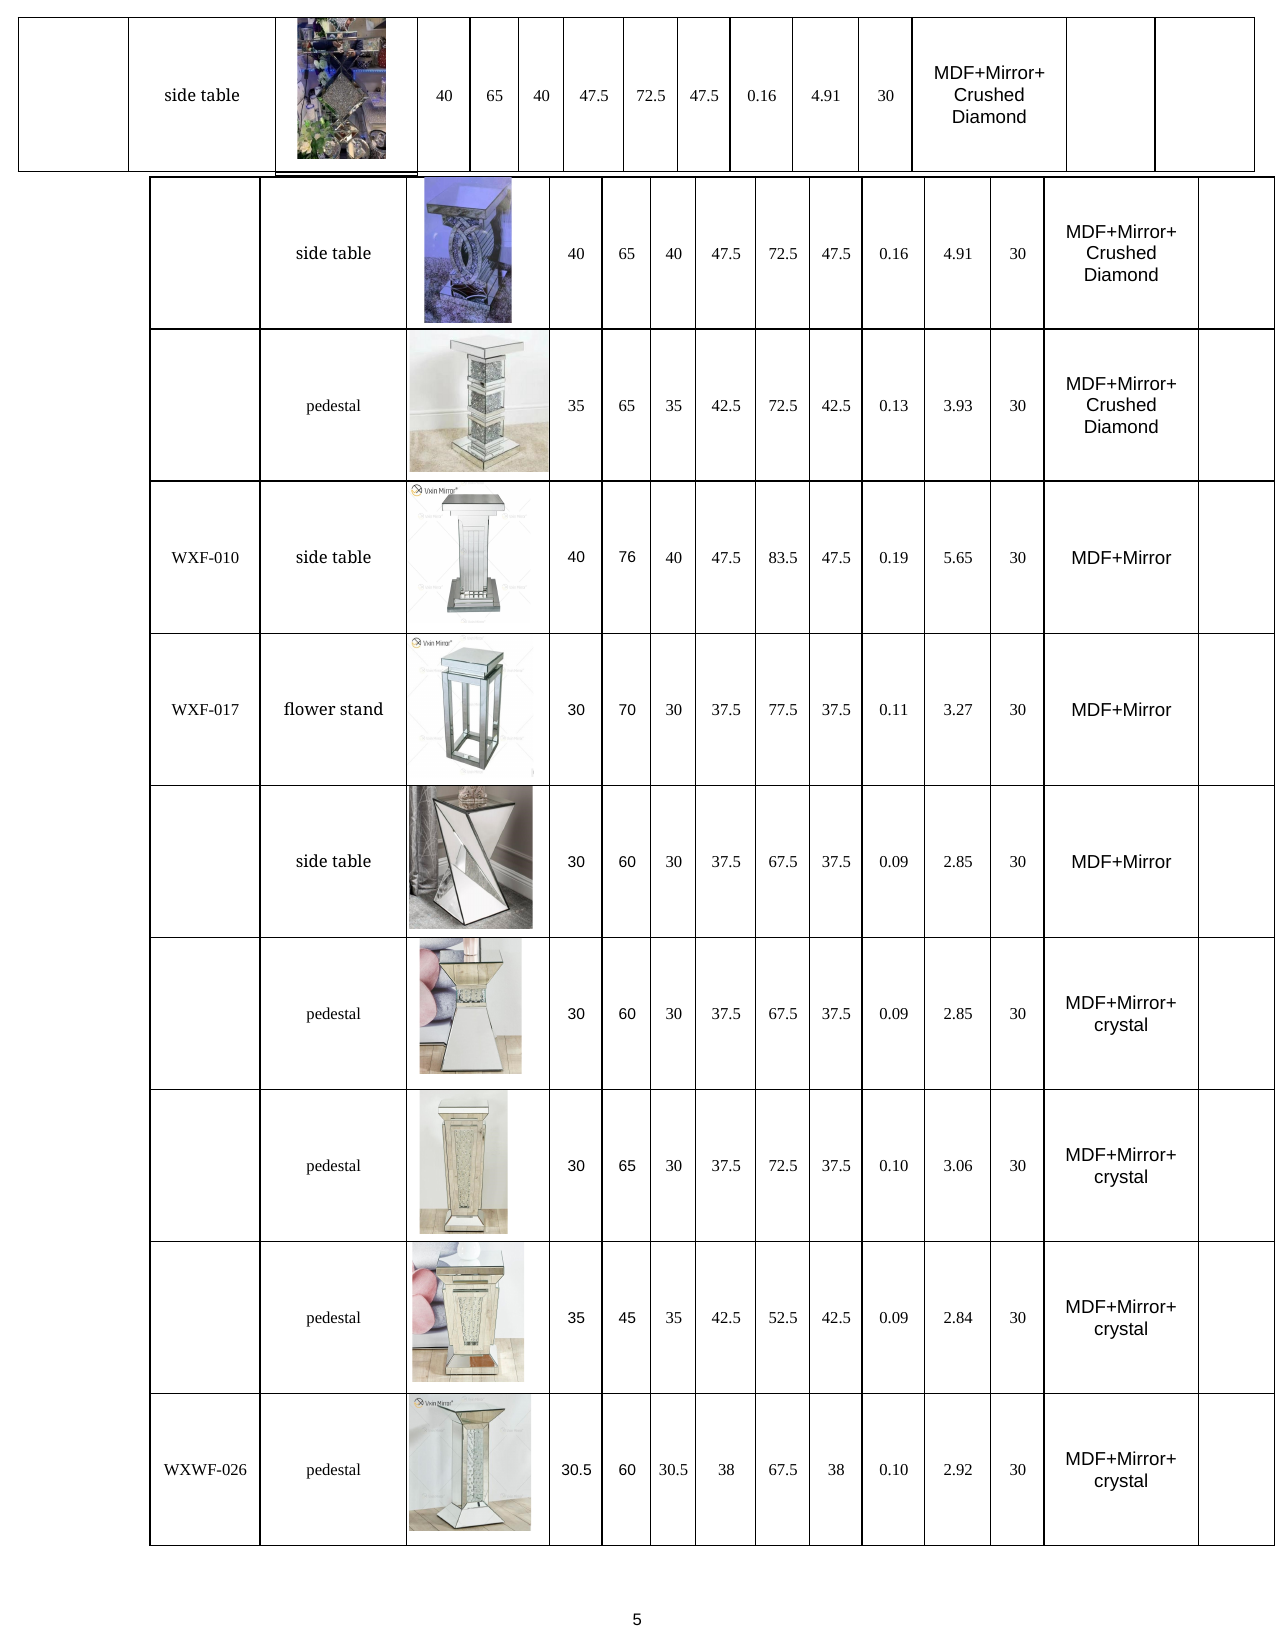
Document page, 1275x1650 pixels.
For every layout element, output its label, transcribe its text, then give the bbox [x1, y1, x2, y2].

table_cell 67.5 [756, 1394, 809, 1545]
table_header 4.91 [925, 178, 990, 328]
table_cell 0.16 [731, 18, 792, 171]
table_header 65 [603, 178, 650, 328]
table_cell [913, 18, 1066, 171]
table_cell 47.5 [564, 18, 623, 171]
table_cell [407, 938, 549, 1089]
table_cell side table [261, 482, 406, 632]
table_cell [19, 18, 128, 171]
table_cell MDF+Mirror [1045, 634, 1198, 784]
table_cell 47.5 [810, 482, 861, 632]
table_cell MDF+Mirror+ crystal [1045, 938, 1198, 1089]
table_cell [151, 1242, 259, 1393]
table_cell [1199, 938, 1274, 1089]
table_cell [407, 1242, 549, 1393]
table_cell [1156, 18, 1254, 171]
table_cell 0.09 [863, 938, 924, 1089]
table_cell 72.5 [756, 1090, 809, 1241]
table_header [407, 178, 549, 328]
table_cell 2.85 [925, 938, 990, 1089]
table_header MDF+Mirror+ Crushed Diamond [1045, 178, 1198, 328]
table_cell 0.19 [863, 482, 924, 632]
table_cell 0.13 [863, 330, 924, 480]
picture [409, 1394, 532, 1531]
table_cell MDF+Mirror [1045, 482, 1198, 632]
table_cell 65 [603, 330, 650, 480]
table_cell [1199, 330, 1274, 480]
table_cell [407, 786, 549, 937]
picture [419, 938, 522, 1074]
table_header [1199, 178, 1274, 328]
picture [424, 177, 512, 323]
table_cell 30 [651, 786, 695, 937]
table_cell pedestal [261, 1394, 406, 1545]
table_cell 37.5 [810, 786, 861, 937]
table_cell 35 [651, 1242, 695, 1393]
table_cell 37.5 [810, 1090, 861, 1241]
table_cell 30 [991, 938, 1043, 1089]
table_cell [276, 18, 417, 171]
table_cell 70 [603, 634, 650, 784]
table_cell 67.5 [756, 938, 809, 1089]
table_cell 38 [810, 1394, 861, 1545]
table_cell 45 [603, 1242, 650, 1393]
table_cell 37.5 [696, 786, 755, 937]
table_cell 65 [471, 18, 518, 171]
table_cell MDF+Mirror+ crystal [1045, 1090, 1198, 1241]
table_header [151, 178, 259, 328]
table_cell 60 [603, 786, 650, 937]
table_cell 60 [603, 1394, 650, 1545]
table_header 47.5 [810, 178, 861, 328]
table_cell 72.5 [624, 18, 677, 171]
table_cell [1199, 786, 1274, 937]
table_cell 30 [550, 786, 601, 937]
table_cell WXF-010 [151, 482, 259, 632]
table_cell WXWF-026 [151, 1394, 259, 1545]
table_cell 35 [550, 330, 601, 480]
table_cell 30 [991, 786, 1043, 937]
table_cell 30 [651, 938, 695, 1089]
table_cell [1199, 482, 1274, 632]
table_cell 0.10 [863, 1394, 924, 1545]
table_cell 30 [991, 482, 1043, 632]
table_cell 5.65 [925, 482, 990, 632]
table_cell 30 [550, 1090, 601, 1241]
table_cell 30.5 [550, 1394, 601, 1545]
table_cell 2.85 [925, 786, 990, 937]
table_header 40 [550, 178, 601, 328]
table_header 47.5 [696, 178, 755, 328]
table_cell pedestal [261, 938, 406, 1089]
table_cell 30 [991, 1394, 1043, 1545]
table_cell 30 [991, 330, 1043, 480]
table_cell 37.5 [810, 938, 861, 1089]
table_cell 0.09 [863, 1242, 924, 1393]
table_cell 72.5 [756, 330, 809, 480]
table_cell MDF+Mirror+ Crushed Diamond [1045, 330, 1198, 480]
picture [297, 18, 386, 159]
table_cell 60 [603, 938, 650, 1089]
table_cell 40 [519, 18, 563, 171]
table_cell 42.5 [696, 330, 755, 480]
table_cell 0.10 [863, 1090, 924, 1241]
table_cell 30 [859, 18, 911, 171]
table_cell 3.93 [925, 330, 990, 480]
table_cell [407, 1394, 549, 1545]
table_cell 35 [651, 330, 695, 480]
table_cell flower stand [261, 634, 406, 784]
table_cell [151, 786, 259, 937]
table_cell [1199, 1090, 1274, 1241]
table_cell [151, 330, 259, 480]
picture [407, 634, 534, 778]
table_header 72.5 [756, 178, 809, 328]
table_cell [1199, 634, 1274, 784]
table_cell 42.5 [696, 1242, 755, 1393]
table_cell side table [261, 786, 406, 937]
table_cell 30 [991, 1242, 1043, 1393]
table_header side table [261, 178, 406, 328]
table_cell 47.5 [696, 482, 755, 632]
table_cell [407, 1090, 549, 1241]
table_cell 30 [550, 634, 601, 784]
table_cell 30 [651, 1090, 695, 1241]
table_cell MDF+Mirror+ crystal [1045, 1242, 1198, 1393]
table_cell 37.5 [810, 634, 861, 784]
table_cell [407, 482, 549, 632]
table_cell 3.27 [925, 634, 990, 784]
table_cell pedestal [261, 1242, 406, 1393]
table_cell 40 [651, 482, 695, 632]
table_cell 42.5 [810, 1242, 861, 1393]
picture [412, 1242, 525, 1382]
table_cell MDF+Mirror [1045, 786, 1198, 937]
table_cell pedestal [261, 330, 406, 480]
table_cell 30 [651, 634, 695, 784]
table_cell 37.5 [696, 1090, 755, 1241]
table_cell 30 [991, 1090, 1043, 1241]
table_cell 2.92 [925, 1394, 990, 1545]
table_header 40 [651, 178, 695, 328]
table_cell 67.5 [756, 786, 809, 937]
table_header 0.16 [863, 178, 924, 328]
table_cell 3.06 [925, 1090, 990, 1241]
table_cell 47.5 [678, 18, 729, 171]
table_cell 2.84 [925, 1242, 990, 1393]
table_cell 38 [696, 1394, 755, 1545]
table_cell [151, 1090, 259, 1241]
picture [407, 482, 531, 623]
table_cell MDF+Mirror+ crystal [1045, 1394, 1198, 1545]
table_cell 30 [991, 634, 1043, 784]
picture [419, 1090, 508, 1234]
table_cell 76 [603, 482, 650, 632]
table_cell 0.09 [863, 786, 924, 937]
table_cell 40 [418, 18, 469, 171]
table_cell 37.5 [696, 938, 755, 1089]
table_cell 77.5 [756, 634, 809, 784]
table_cell [1199, 1394, 1274, 1545]
table_cell 65 [603, 1090, 650, 1241]
table_cell [151, 938, 259, 1089]
table_cell 52.5 [756, 1242, 809, 1393]
table_cell side table [129, 18, 275, 171]
picture [409, 330, 549, 472]
table_cell pedestal [261, 1090, 406, 1241]
table_header 30 [991, 178, 1043, 328]
table_cell [407, 330, 549, 480]
picture [409, 786, 533, 929]
table_cell 83.5 [756, 482, 809, 632]
table_cell 30 [550, 938, 601, 1089]
table_cell 4.91 [793, 18, 858, 171]
table_cell 37.5 [696, 634, 755, 784]
table_cell [1067, 18, 1154, 171]
table_cell 0.11 [863, 634, 924, 784]
table_cell 40 [550, 482, 601, 632]
table_cell 35 [550, 1242, 601, 1393]
table_cell 30.5 [651, 1394, 695, 1545]
table_cell WXF-017 [151, 634, 259, 784]
table_cell 42.5 [810, 330, 861, 480]
table_cell [407, 634, 549, 784]
table_cell [1199, 1242, 1274, 1393]
